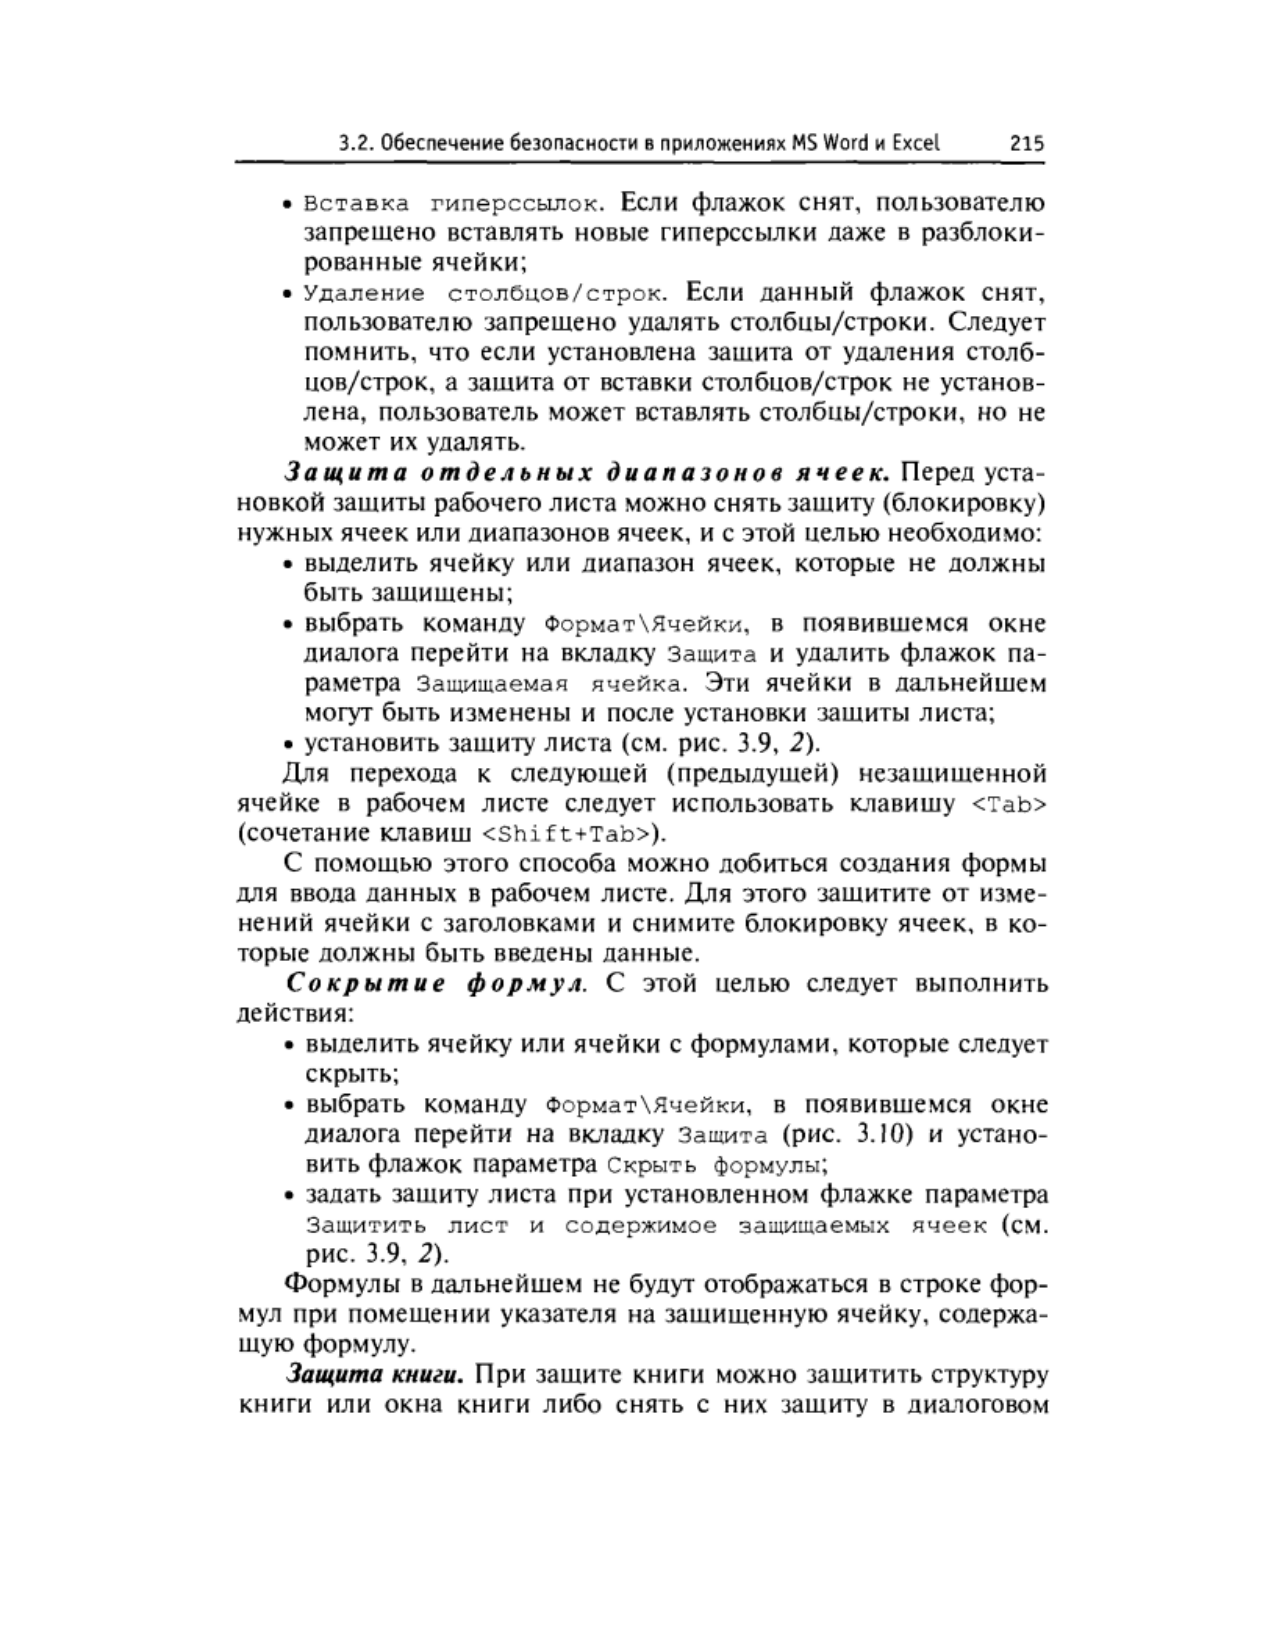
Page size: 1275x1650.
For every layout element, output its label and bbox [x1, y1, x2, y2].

text [177, 118, 1186, 1457]
picture [177, 118, 1115, 1452]
